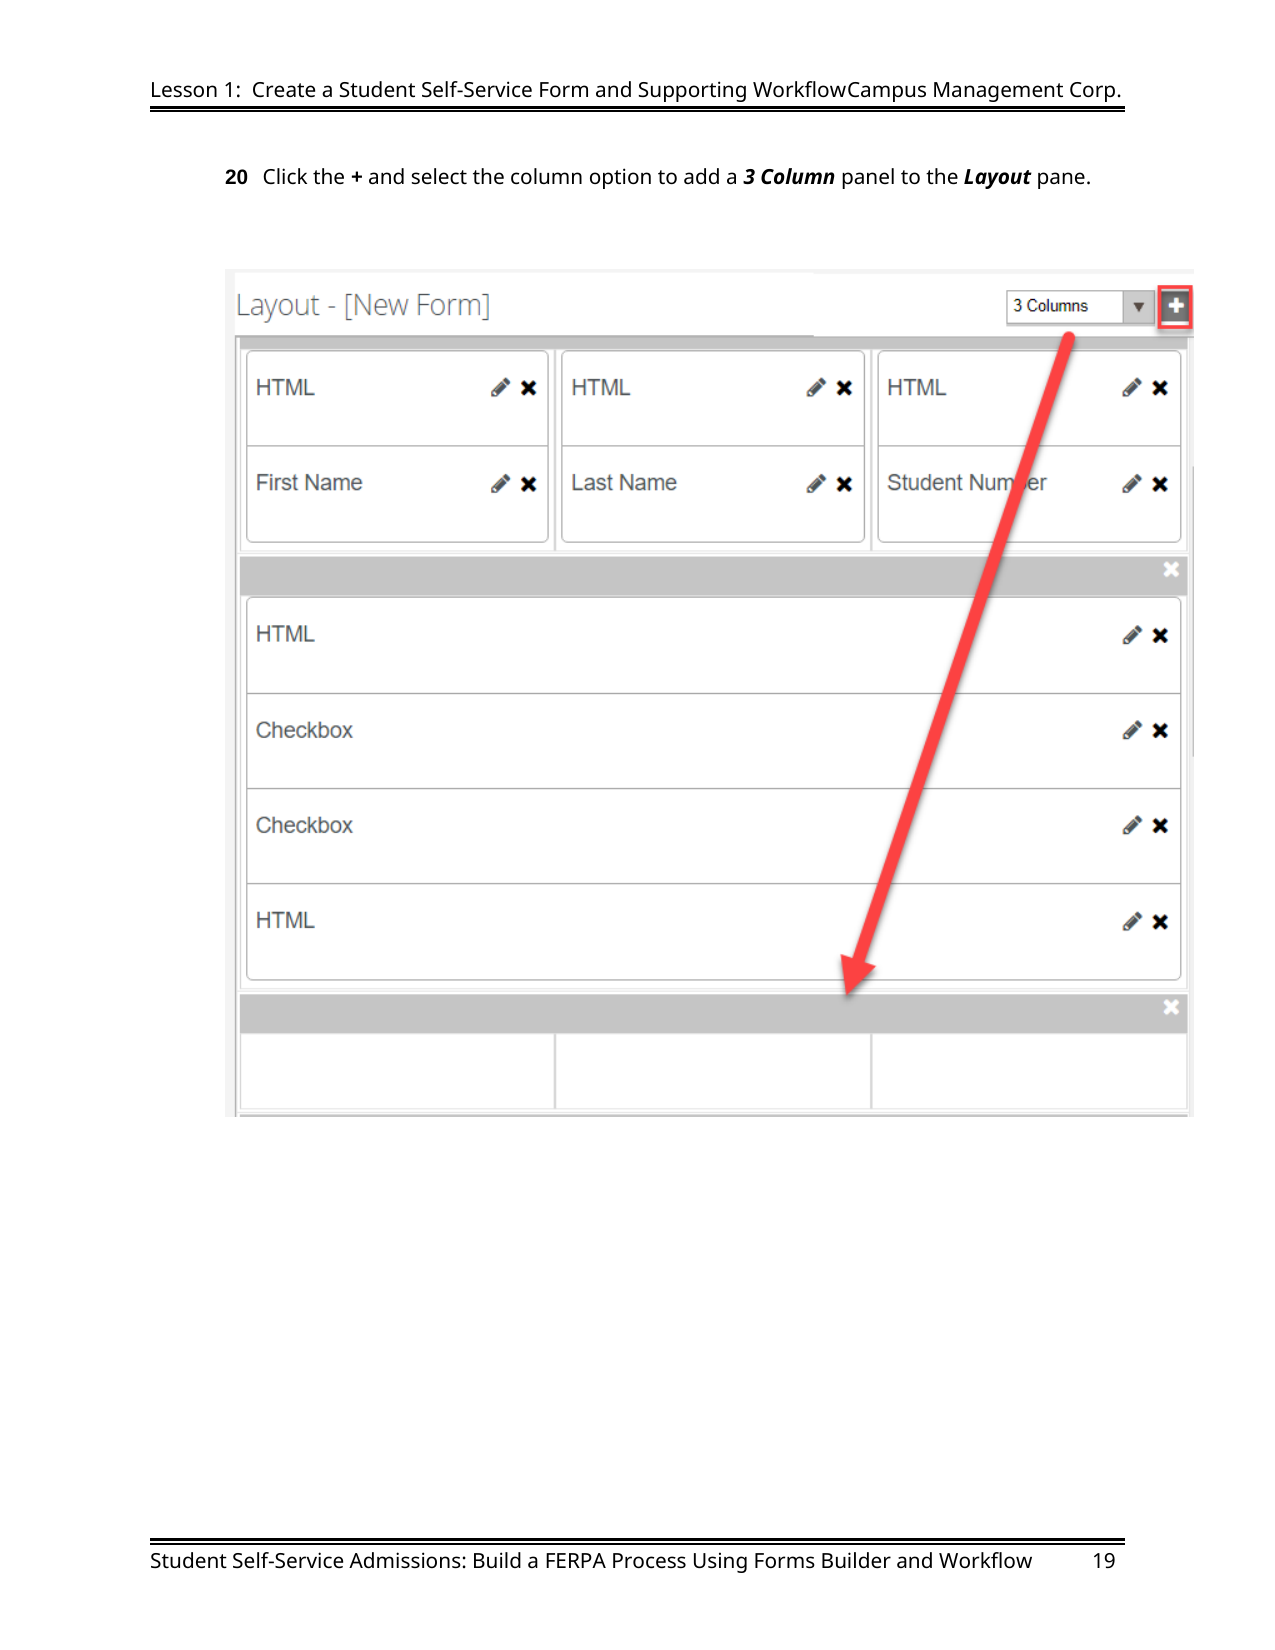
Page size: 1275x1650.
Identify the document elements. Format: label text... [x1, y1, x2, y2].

picture [225, 269, 1194, 1117]
text Click the + and select the column option to add a 3 Column panel to the Layout pane. [225, 162, 1125, 191]
